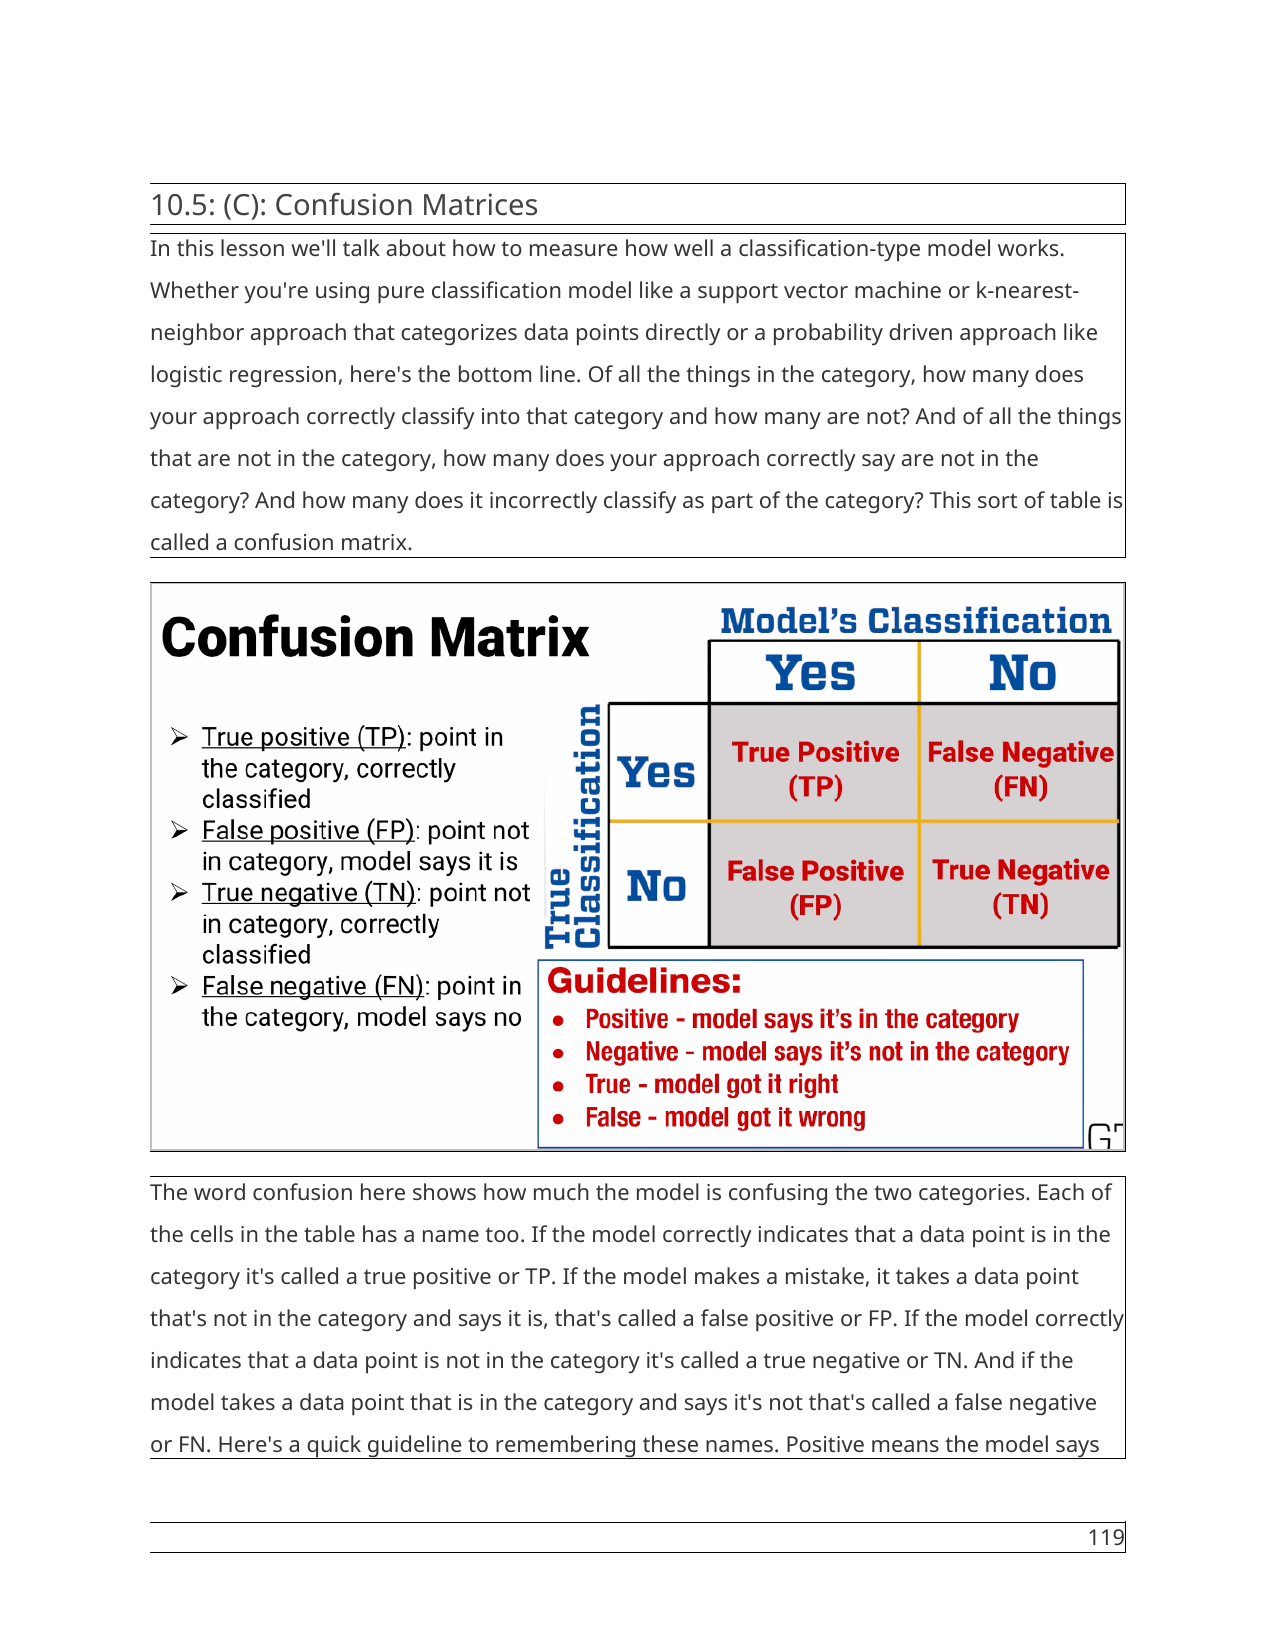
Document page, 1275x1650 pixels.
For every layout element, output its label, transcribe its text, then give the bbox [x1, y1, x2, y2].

picture [152, 584, 1123, 1149]
text In this lesson we'll talk about how to measure how well a classification-type model works. Whether you're using pure classification model like a support vector machine or k-nearest-neighbor approach that categorizes data points directly or a probability driven approach like logistic regression, here's the bottom line. Of all the things in the category, how many does your approach correctly classify into that category and how many are not? And of all the things that are not in the category, how many does your approach correctly say are not in the category? And how many does it incorrectly classify as part of the category? This sort of table is called a confusion matrix. [150, 234, 1125, 557]
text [150, 1177, 1125, 1458]
subtitle 10.5: (C): Confusion Matrices [150, 184, 1125, 224]
